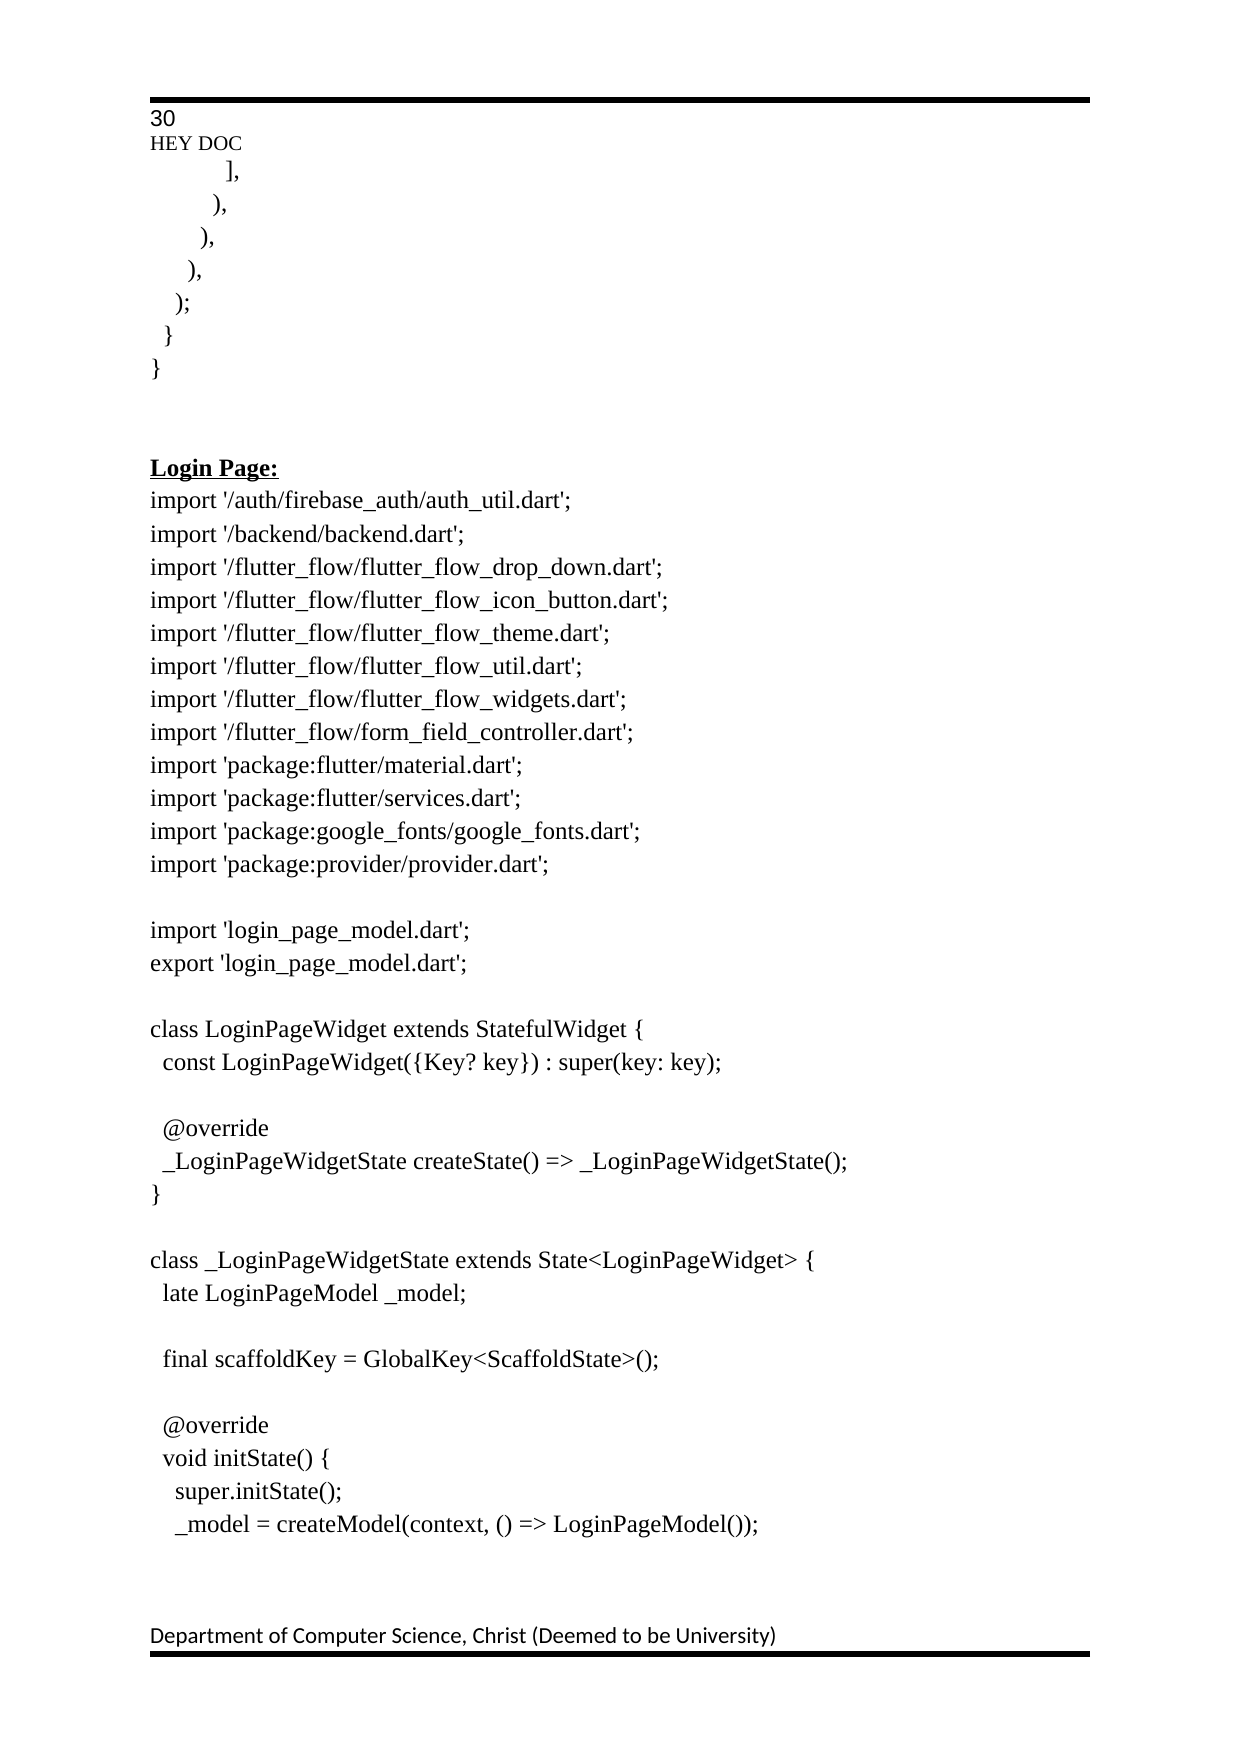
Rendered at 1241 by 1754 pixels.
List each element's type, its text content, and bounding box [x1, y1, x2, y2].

text } [150, 1179, 1090, 1208]
text Login Page: [150, 453, 1090, 481]
text ), [150, 254, 1090, 283]
text _model = createModel(context, () => LoginPageModel()); [150, 1509, 1090, 1538]
text const LoginPageWidget({Key? key}) : super(key: key); [150, 1047, 1090, 1076]
text import '/flutter_flow/flutter_flow_widgets.dart'; [150, 684, 1090, 712]
text ), [150, 188, 1090, 217]
text final scaffoldKey = GlobalKey<ScaffoldState>(); [150, 1344, 1090, 1373]
text void initState() { [150, 1443, 1090, 1472]
text ); [150, 287, 1090, 316]
text import '/flutter_flow/form_field_controller.dart'; [150, 717, 1090, 746]
text class LoginPageWidget extends StatefulWidget { [150, 1014, 1090, 1043]
text export 'login_page_model.dart'; [150, 948, 1090, 977]
text ], [150, 155, 1090, 184]
text import '/flutter_flow/flutter_flow_icon_button.dart'; [150, 585, 1090, 613]
text import 'package:flutter/services.dart'; [150, 783, 1090, 812]
text import 'login_page_model.dart'; [150, 915, 1090, 944]
text import 'package:google_fonts/google_fonts.dart'; [150, 816, 1090, 844]
text late LoginPageModel _model; [150, 1278, 1090, 1307]
text ), [150, 221, 1090, 250]
text import 'package:flutter/material.dart'; [150, 750, 1090, 778]
text import '/flutter_flow/flutter_flow_theme.dart'; [150, 618, 1090, 646]
text @override [150, 1410, 1090, 1439]
text import '/flutter_flow/flutter_flow_util.dart'; [150, 651, 1090, 679]
text import '/flutter_flow/flutter_flow_drop_down.dart'; [150, 552, 1090, 580]
text _LoginPageWidgetState createState() => _LoginPageWidgetState(); [150, 1146, 1090, 1175]
text } [150, 353, 1090, 382]
text import 'package:provider/provider.dart'; [150, 849, 1090, 878]
text @override [150, 1113, 1090, 1142]
text } [150, 321, 1090, 349]
text super.initState(); [150, 1476, 1090, 1505]
text class _LoginPageWidgetState extends State<LoginPageWidget> { [150, 1245, 1090, 1274]
text import '/auth/firebase_auth/auth_util.dart'; [150, 486, 1090, 514]
text import '/backend/backend.dart'; [150, 519, 1090, 547]
